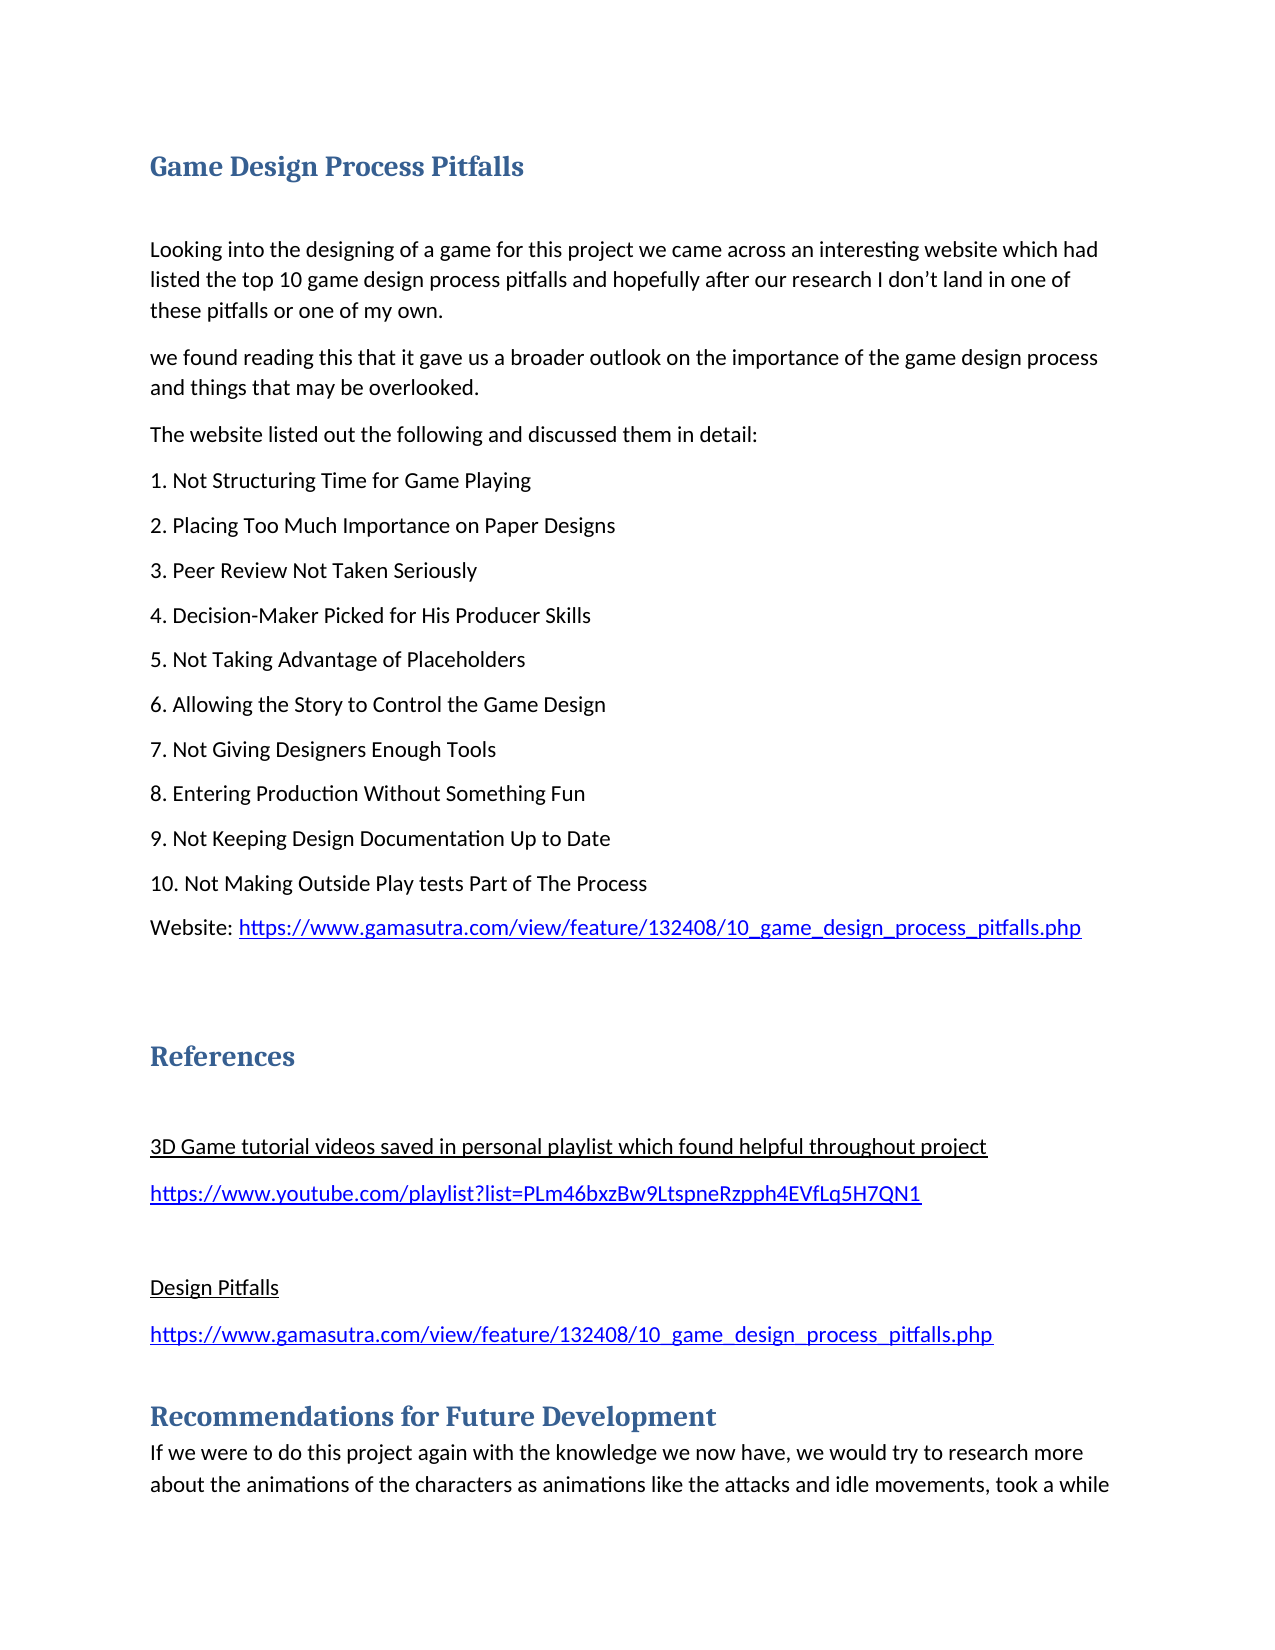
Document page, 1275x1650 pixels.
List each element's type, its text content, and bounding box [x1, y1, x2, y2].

text 2. Placing Too Much Importance on Paper Designs [150, 511, 1125, 539]
text 4. Decision-Maker Picked for His Producer Skills [150, 601, 1125, 629]
text 8. Entering Production Without Something Fun [150, 779, 1125, 807]
text 10. Not Making Outside Play tests Part of The Process [150, 869, 1125, 897]
subtitle Recommendations for Future Development [150, 1400, 1125, 1433]
text 3D Game tutorial videos saved in personal playlist which found helpful throughout project [150, 1132, 1125, 1160]
subtitle Game Design Process Pitfalls [150, 150, 1125, 183]
text Design Pitfalls [150, 1273, 1125, 1301]
text https://www.youtube.com/playlist?list=PLm46bxzBw9LtspneRzpph4EVfLq5H7QN1 [150, 1179, 1125, 1207]
text we found reading this that it gave us a broader outlook on the importance of the game design process and things that may be overlooked. [150, 343, 1125, 401]
subtitle References [150, 1041, 1125, 1074]
text Website: https://www.gamasutra.com/view/feature/132408/10_game_design_process_pitfalls.php [150, 913, 1125, 942]
text 7. Not Giving Designers Enough Tools [150, 735, 1125, 763]
text 5. Not Taking Advantage of Placeholders [150, 645, 1125, 673]
text 3. Peer Review Not Taken Seriously [150, 556, 1125, 584]
text 9. Not Keeping Design Documentation Up to Date [150, 824, 1125, 852]
text The website listed out the following and discussed them in detail: [150, 420, 1125, 448]
text 6. Allowing the Story to Control the Game Design [150, 690, 1125, 718]
text https://www.gamasutra.com/view/feature/132408/10_game_design_process_pitfalls.php [150, 1320, 1125, 1348]
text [150, 1438, 1125, 1499]
text Looking into the designing of a game for this project we came across an interesting website which had listed the top 10 game design process pitfalls and hopefully after our research I don’t land in one of these pitfalls or one of my own. [150, 235, 1125, 324]
text 1. Not Structuring Time for Game Playing [150, 467, 1125, 495]
